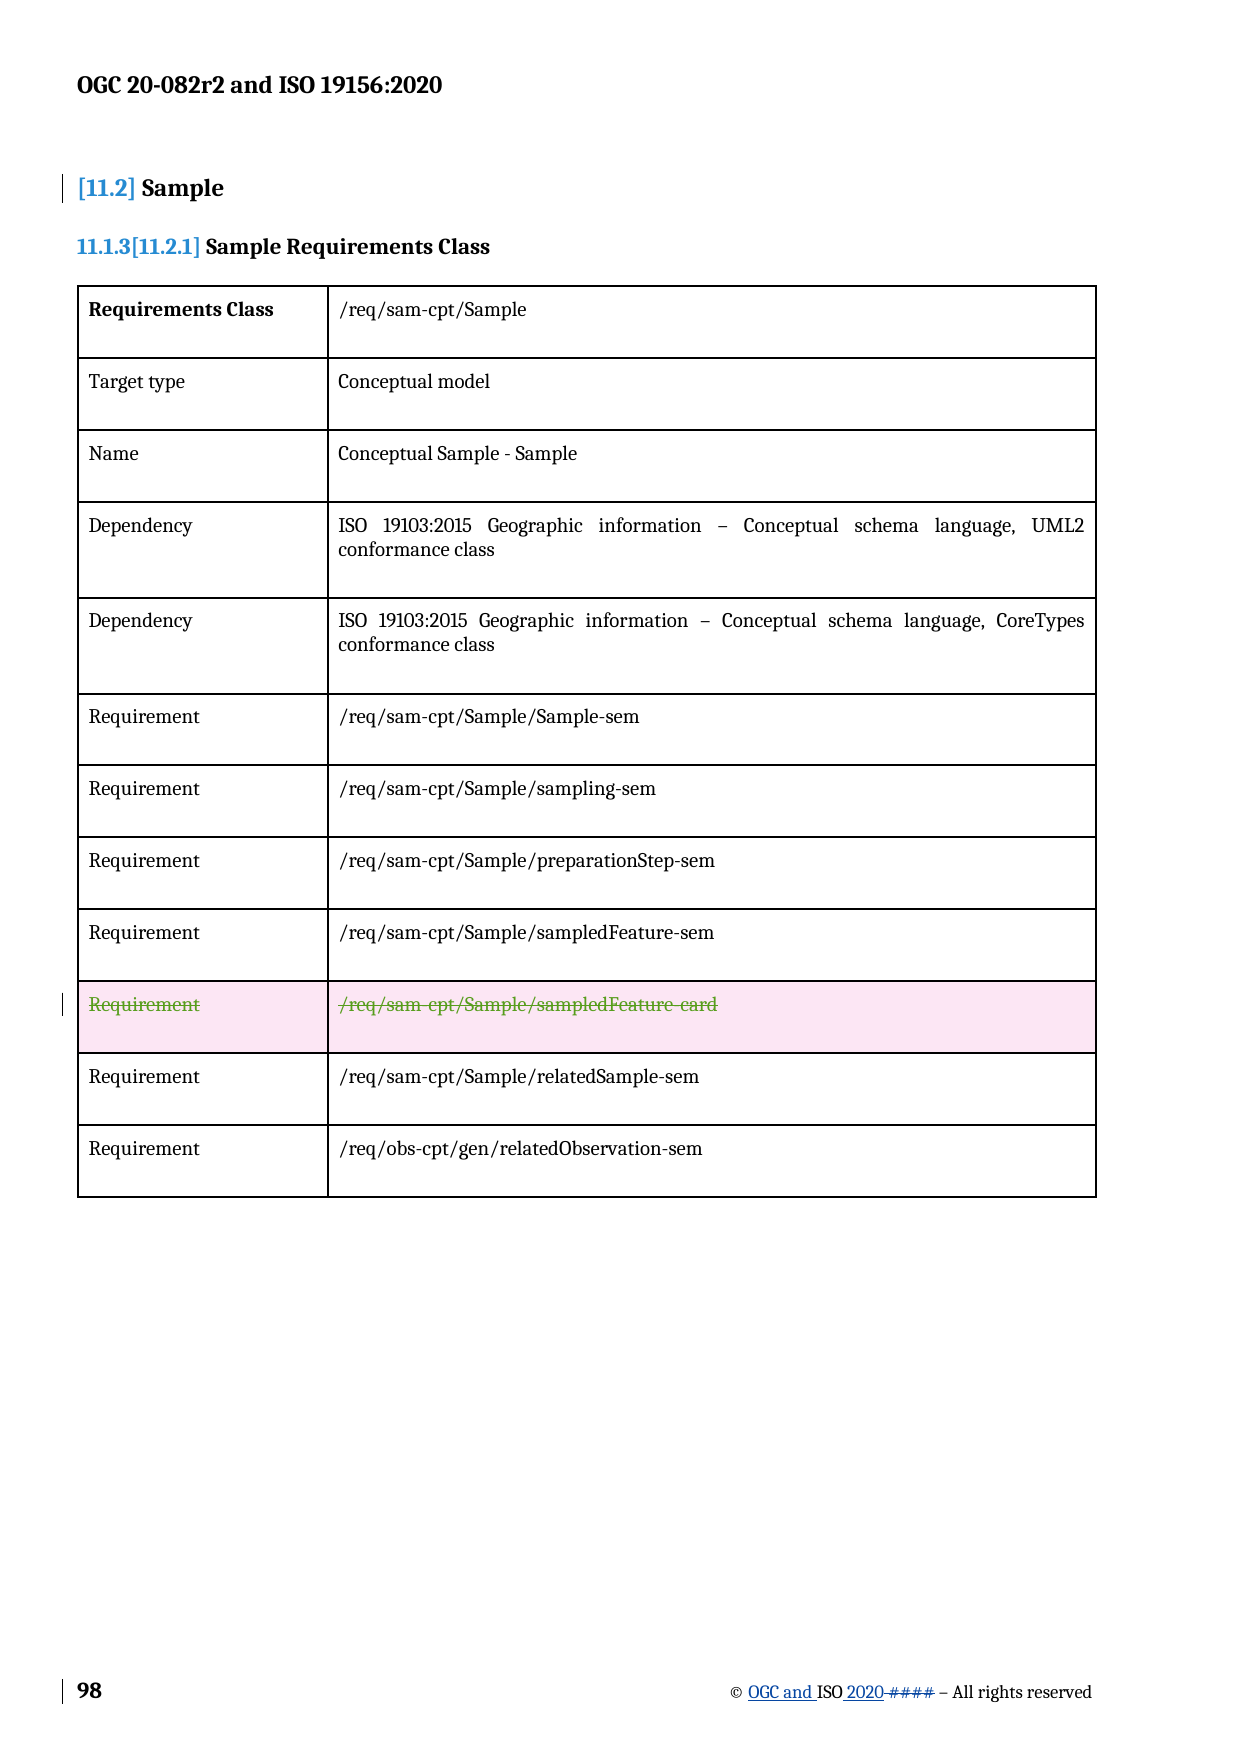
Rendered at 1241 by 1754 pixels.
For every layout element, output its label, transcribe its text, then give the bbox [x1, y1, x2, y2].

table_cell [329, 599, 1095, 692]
subtitle Sample [77, 174, 1092, 203]
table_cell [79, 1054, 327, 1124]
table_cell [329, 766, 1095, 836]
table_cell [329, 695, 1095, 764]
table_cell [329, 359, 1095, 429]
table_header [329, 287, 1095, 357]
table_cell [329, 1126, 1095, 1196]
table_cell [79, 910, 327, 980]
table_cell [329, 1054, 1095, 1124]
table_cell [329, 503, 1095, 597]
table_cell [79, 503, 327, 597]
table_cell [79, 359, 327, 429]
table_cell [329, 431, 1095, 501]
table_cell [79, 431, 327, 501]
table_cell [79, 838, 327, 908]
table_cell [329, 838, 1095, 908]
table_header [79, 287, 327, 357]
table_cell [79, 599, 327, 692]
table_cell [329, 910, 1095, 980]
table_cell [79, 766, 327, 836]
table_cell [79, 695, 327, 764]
subtitle Sample Requirements Class [77, 234, 1092, 260]
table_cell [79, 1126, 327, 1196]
